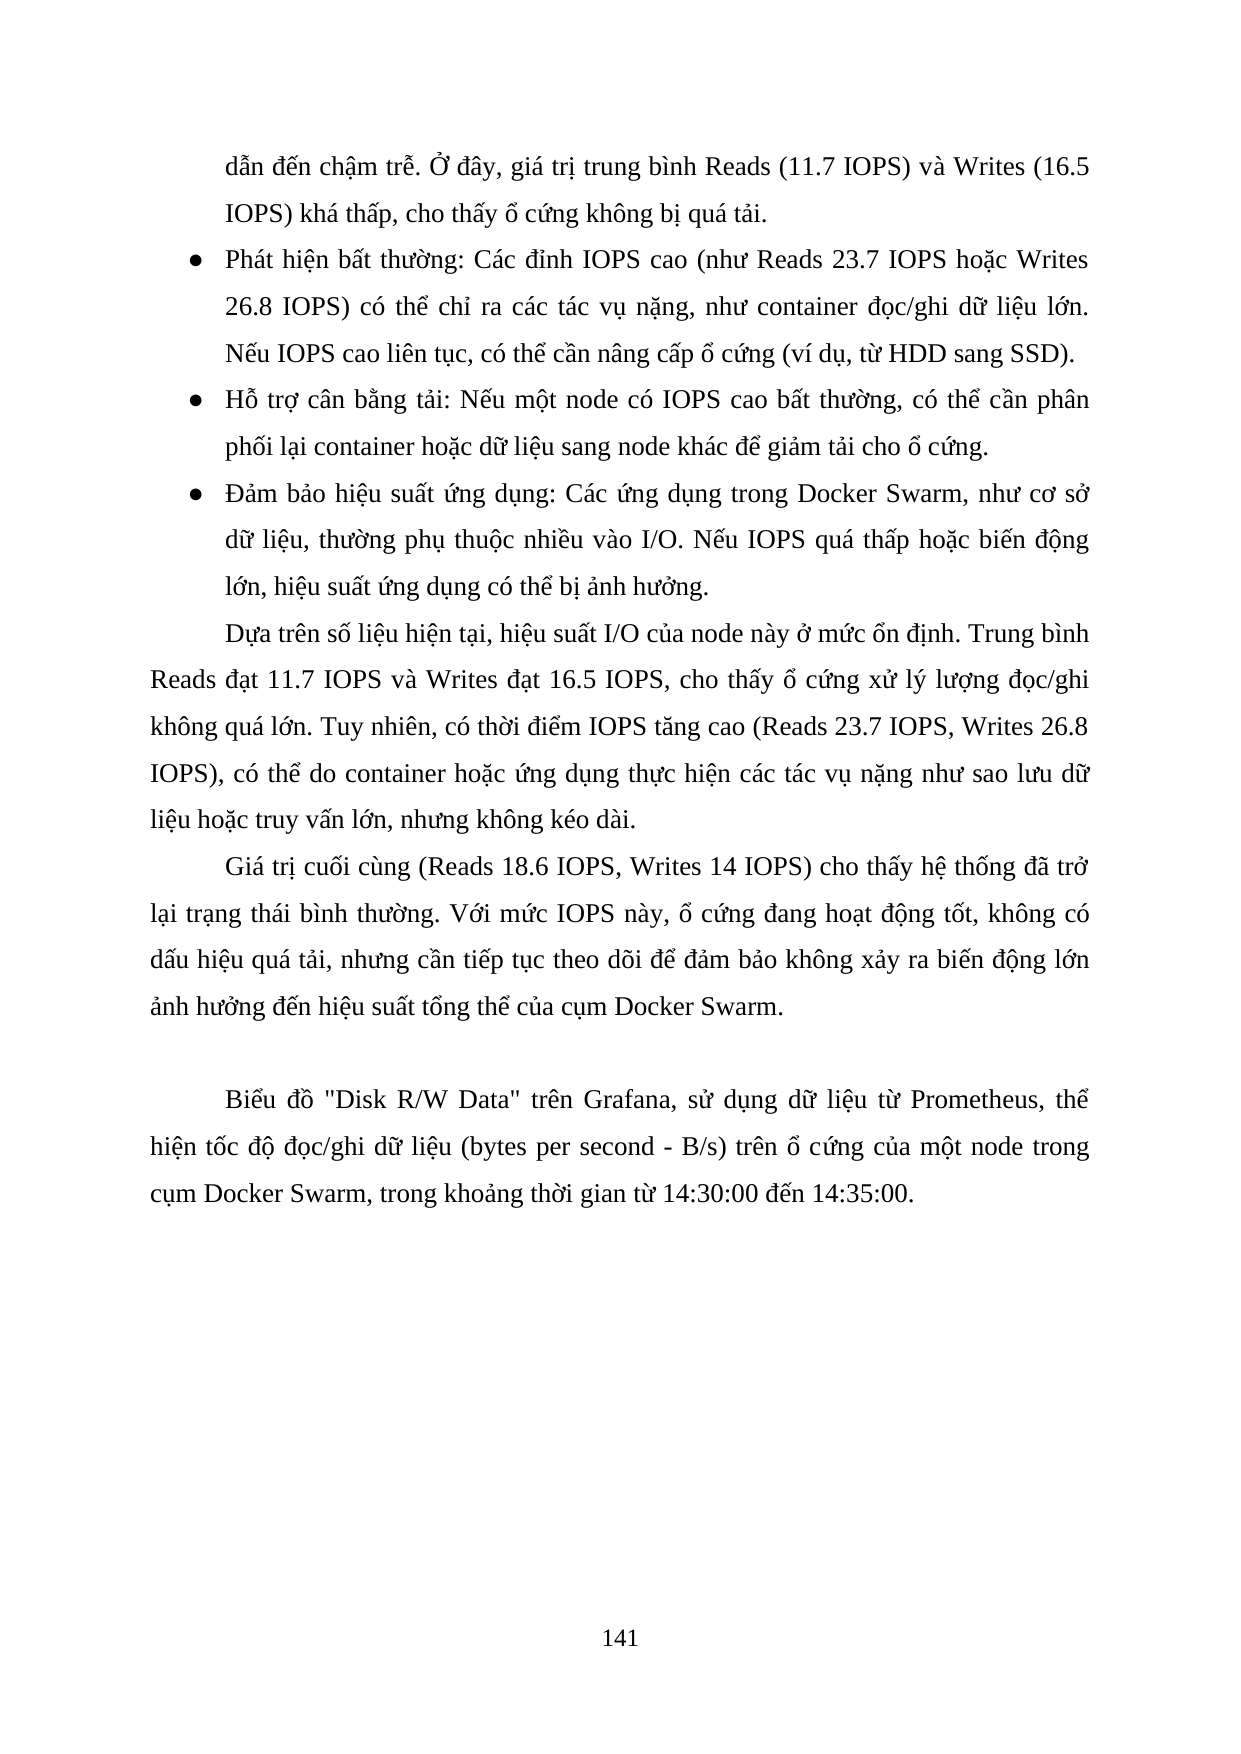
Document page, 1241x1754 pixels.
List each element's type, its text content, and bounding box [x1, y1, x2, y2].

list Giá trị cuối cùng (Reads 18.6 IOPS, Writes 14 IOPS) cho thấy hệ thống đã trở lại trạng thái bình thường. Với mức IOPS này, ổ cứng đang hoạt động tốt, không có dấu hiệu quá tải, nhưng cần tiếp tục theo dõi để đảm bảo không xảy ra biến động lớn ảnh hưởng đến hiệu suất tổng thể của cụm Docker Swarm. [150, 850, 1090, 1021]
list Dựa trên số liệu hiện tại, hiệu suất I/O của node này ở mức ổn định. Trung bình Reads đạt 11.7 IOPS và Writes đạt 16.5 IOPS, cho thấy ổ cứng xử lý lượng đọc/ghi không quá lớn. Tuy nhiên, có thời điểm IOPS tăng cao (Reads 23.7 IOPS, Writes 26.8 IOPS), có thể do container hoặc ứng dụng thực hiện các tác vụ nặng như sao lưu dữ liệu hoặc truy vấn lớn, nhưng không kéo dài. [150, 617, 1090, 834]
list Hỗ trợ cân bằng tải: Nếu một node có IOPS cao bất thường, có thể cần phân phối lại container hoặc dữ liệu sang node khác để giảm tải cho ổ cứng. [187, 383, 1090, 461]
list Đảm bảo hiệu suất ứng dụng: Các ứng dụng trong Docker Swarm, như cơ sở dữ liệu, thường phụ thuộc nhiều vào I/O. Nếu IOPS quá thấp hoặc biến động lớn, hiệu suất ứng dụng có thể bị ảnh hưởng. [187, 477, 1090, 601]
list Biểu đồ "Disk R/W Data" trên Grafana, sử dụng dữ liệu từ Prometheus, thể hiện tốc độ đọc/ghi dữ liệu (bytes per second - B/s) trên ổ cứng của một node trong cụm Docker Swarm, trong khoảng thời gian từ 14:30:00 đến 14:35:00. [150, 1083, 1090, 1208]
list Phát hiện bất thường: Các đỉnh IOPS cao (như Reads 23.7 IOPS hoặc Writes 26.8 IOPS) có thể chỉ ra các tác vụ nặng, như container đọc/ghi dữ liệu lớn. Nếu IOPS cao liên tục, có thể cần nâng cấp ổ cứng (ví dụ, từ HDD sang SSD). [187, 243, 1090, 368]
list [187, 150, 1090, 228]
